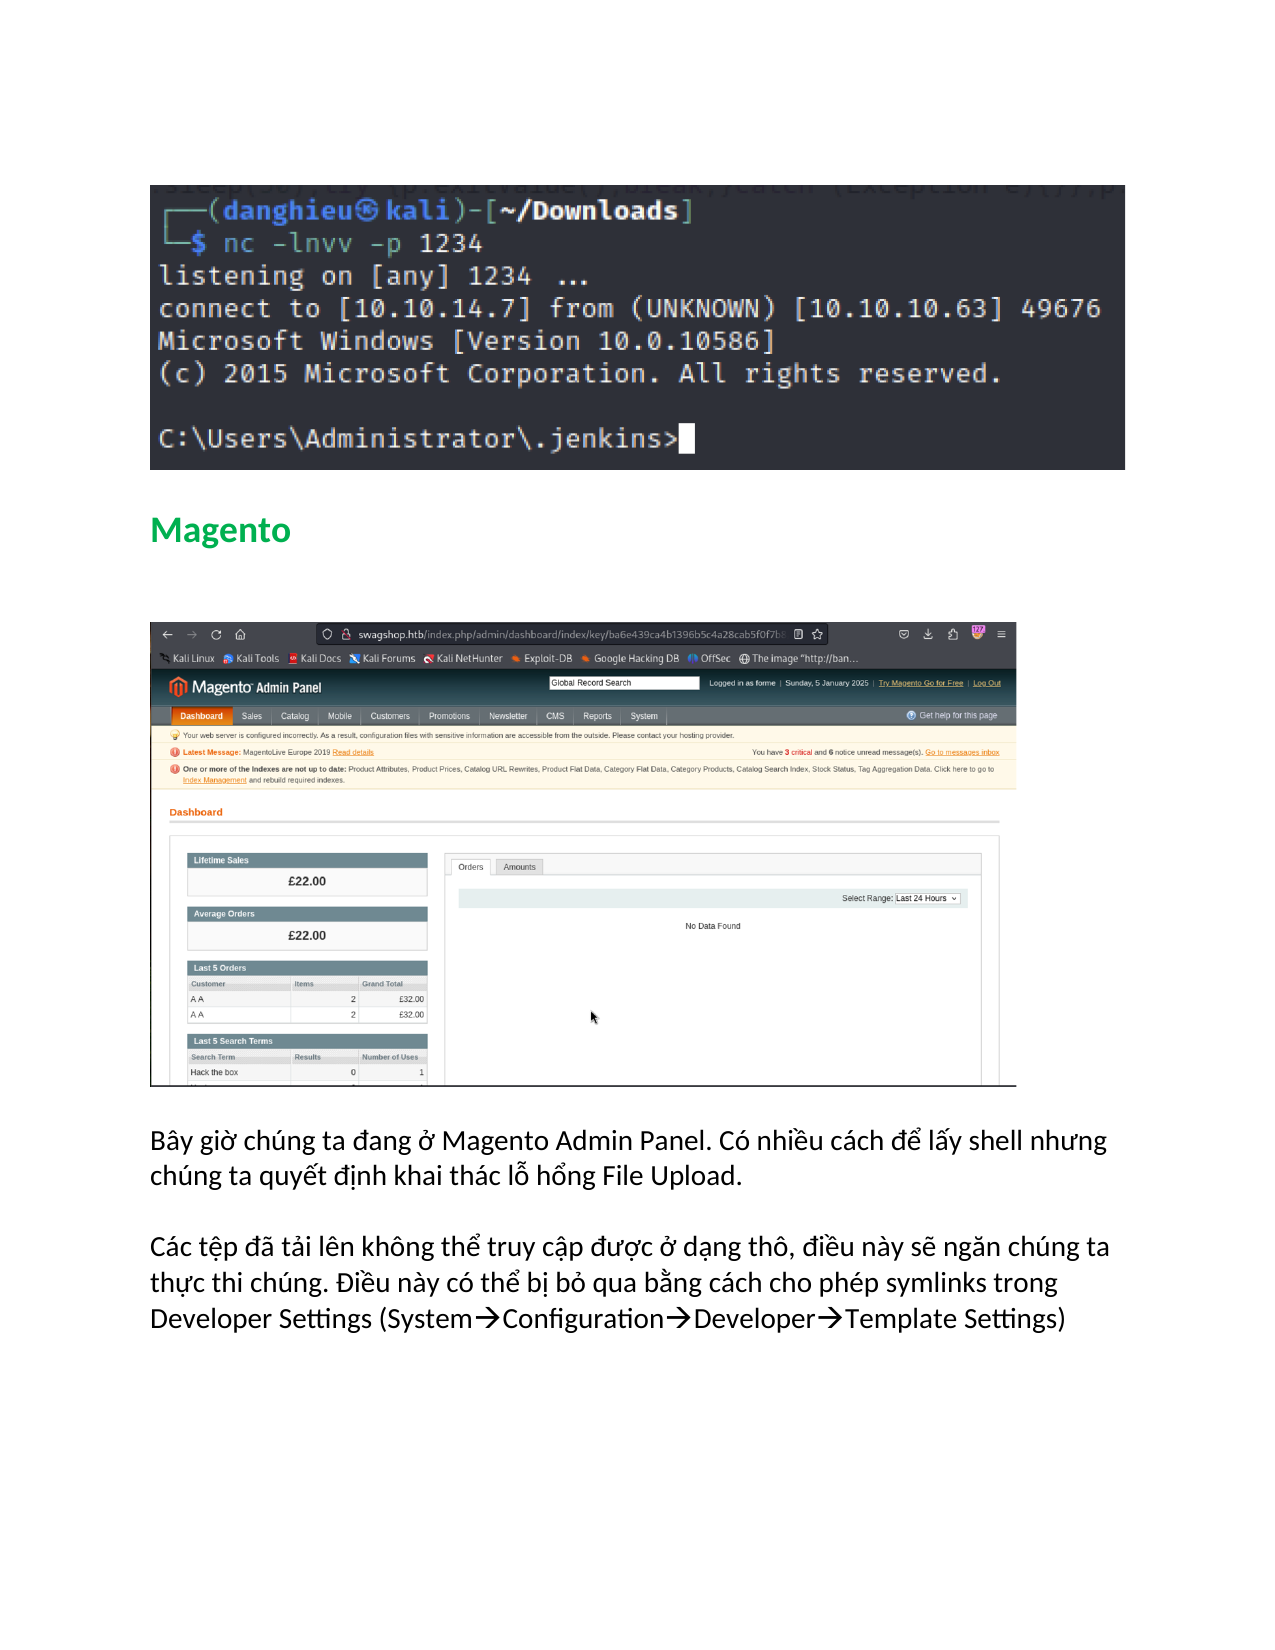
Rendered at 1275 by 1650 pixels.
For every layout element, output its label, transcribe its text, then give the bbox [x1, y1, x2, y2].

text Bây giờ chúng ta đang ở Magento Admin Panel. Có nhiều cách để lấy shell nhưng chúng ta quyết định khai thác lỗ hổng File Upload. [150, 1122, 1125, 1193]
text Magento [150, 506, 1125, 551]
picture [150, 185, 1125, 470]
picture [150, 622, 1017, 1087]
text Các tệp đã tải lên không thể truy cập được ở dạng thô, điều này sẽ ngăn chúng ta thực thi chúng. Điều này có thể bị bỏ qua bằng cách cho phép symlinks trong Developer Settings (SystemConfigurationDeveloperTemplate Settings) [150, 1228, 1125, 1335]
